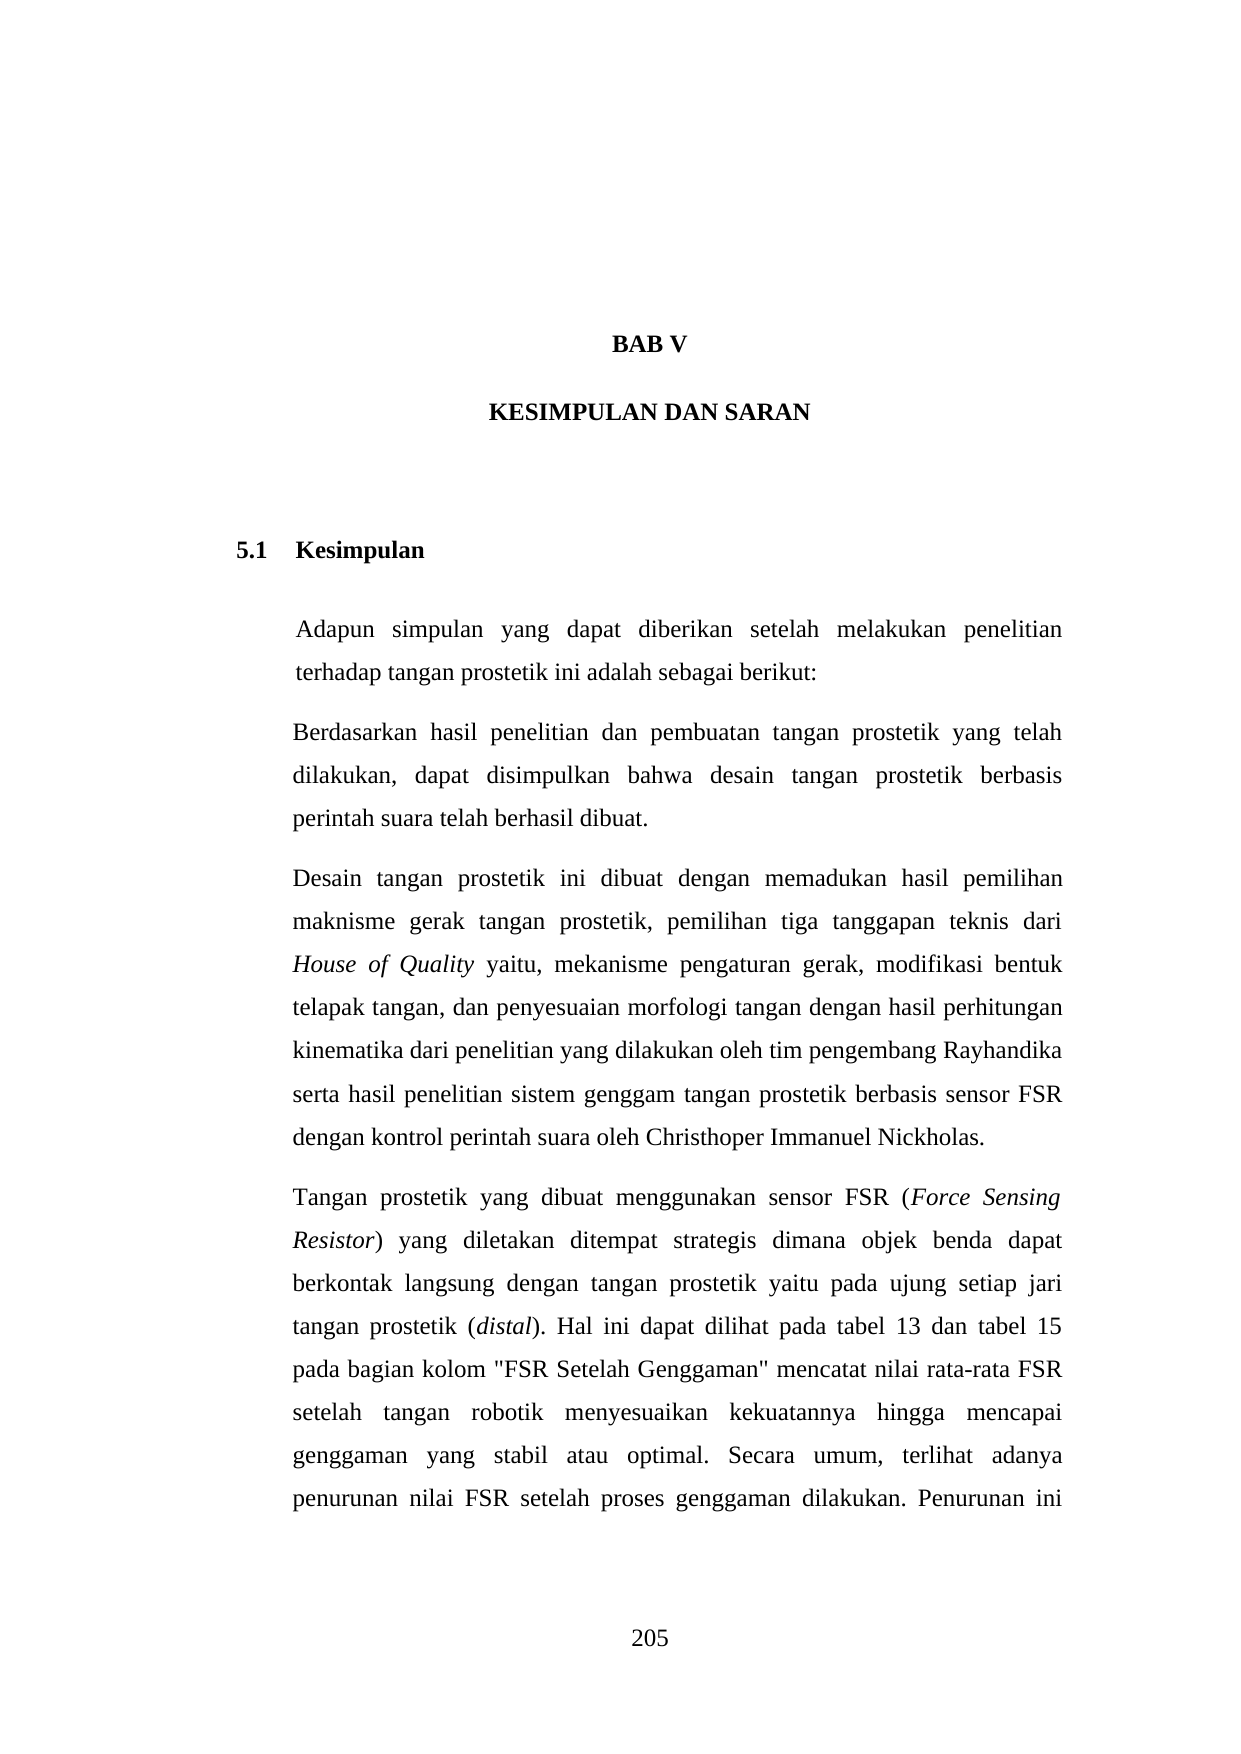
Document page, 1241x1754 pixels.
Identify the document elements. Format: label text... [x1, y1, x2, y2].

text Adapun simpulan yang dapat diberikan setelah melakukan penelitian terhadap tangan prostetik ini adalah sebagai berikut: [295, 614, 1063, 686]
text Berdasarkan hasil penelitian dan pembuatan tangan prostetik yang telah dilakukan, dapat disimpulkan bahwa desain tangan prostetik berbasis perintah suara telah berhasil dibuat. [292, 717, 1063, 832]
subtitle BAB V [236, 329, 1063, 357]
subtitle KESIMPULAN DAN SARAN [236, 397, 1063, 426]
subtitle Kesimpulan [236, 535, 1063, 564]
text Desain tangan prostetik ini dibuat dengan memadukan hasil pemilihan maknisme gerak tangan prostetik, pemilihan tiga tanggapan teknis dari House of Quality yaitu, mekanisme pengaturan gerak, modifikasi bentuk telapak tangan, dan penyesuaian morfologi tangan dengan hasil perhitungan kinematika dari penelitian yang dilakukan oleh tim pengembang Rayhandika serta hasil penelitian sistem genggam tangan prostetik berbasis sensor FSR dengan kontrol perintah suara oleh Christhoper Immanuel Nickholas. [292, 863, 1063, 1151]
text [292, 1182, 1063, 1512]
